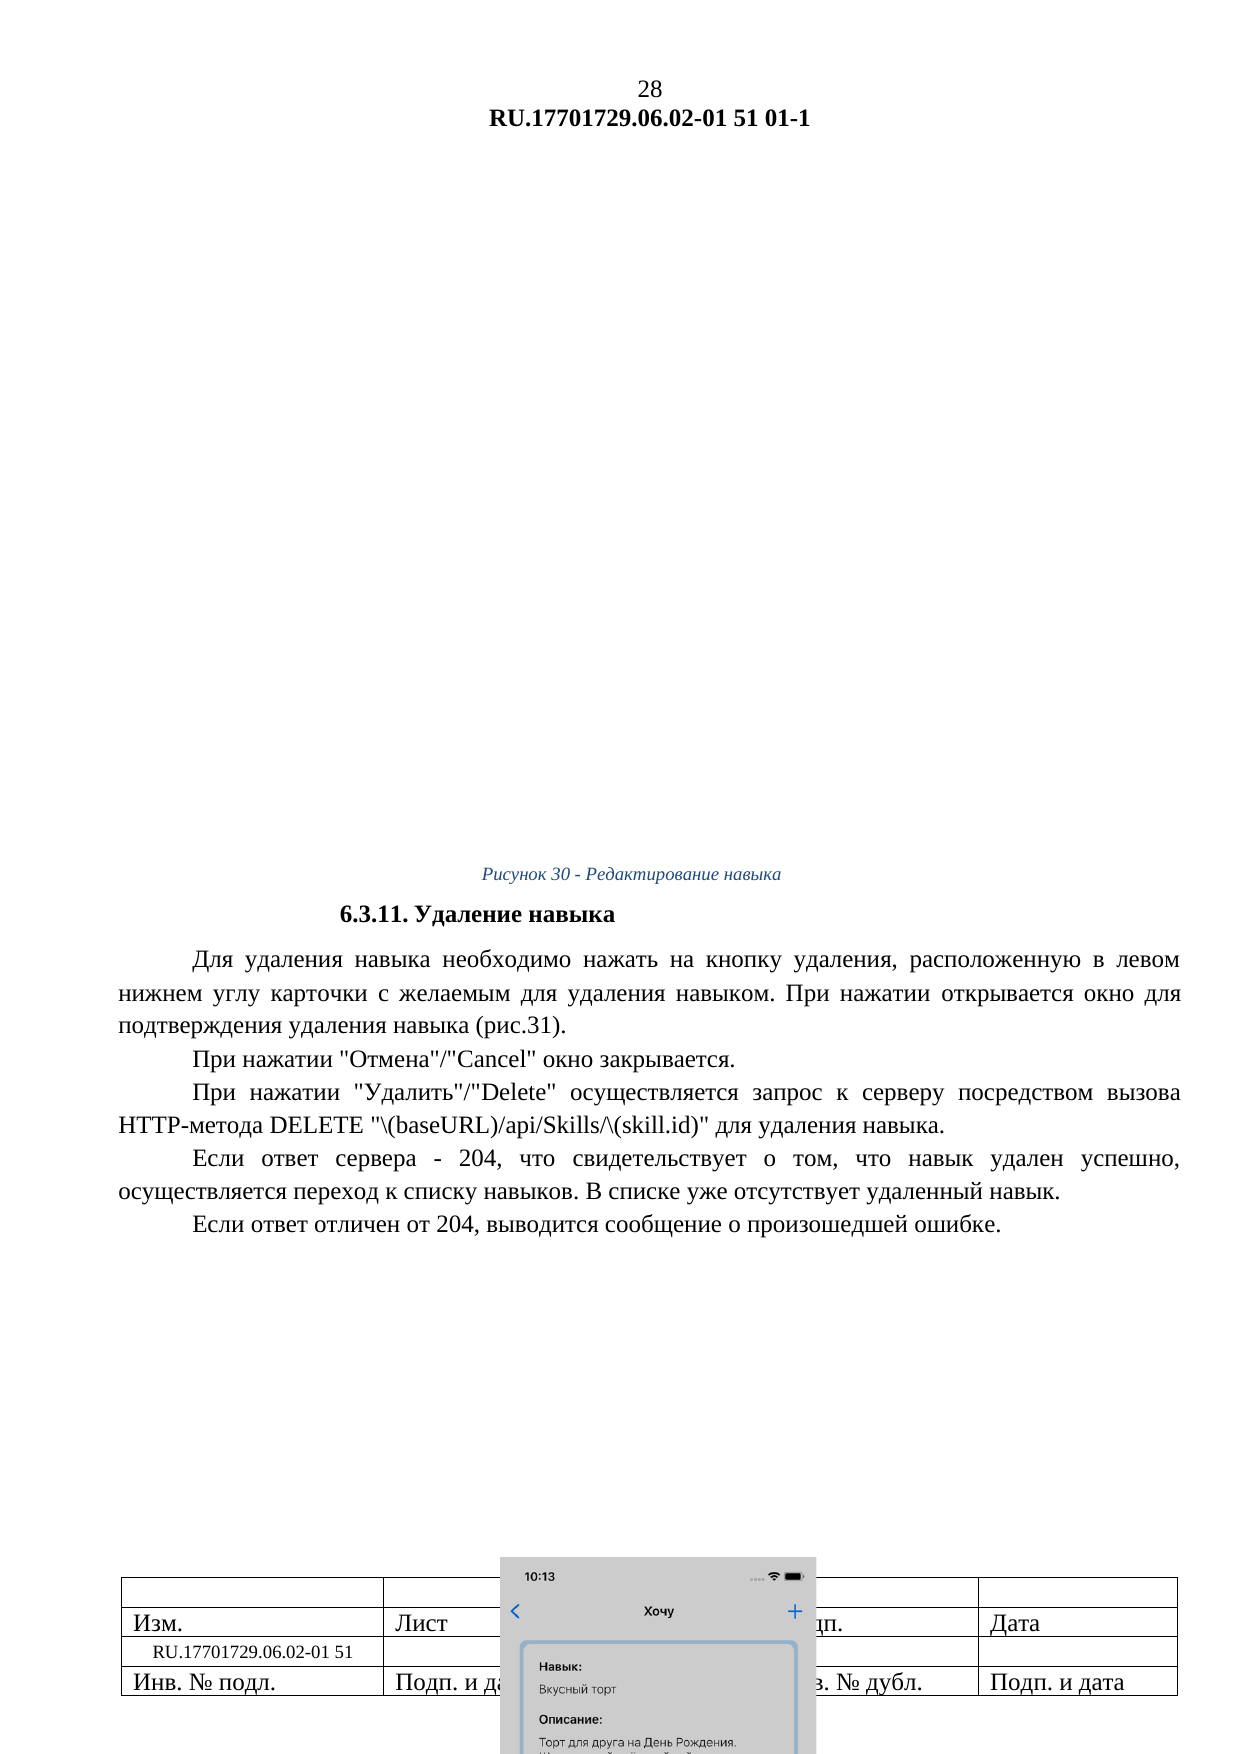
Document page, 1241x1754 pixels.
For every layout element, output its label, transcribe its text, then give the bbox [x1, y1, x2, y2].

text Для удаления навыка необходимо нажать на кнопку удаления, расположенную в левом нижнем углу карточки с желаемым для удаления навыком. При нажатии открывается окно для подтверждения удаления навыка (рис.31). [118, 944, 1181, 1039]
text При нажатии "Удалить"/"Delete" осуществляется запрос к серверу посредством вызова HTTP-метода DELETE "\(baseURL)/api/Skills/\(skill.id)" для удаления навыка. [118, 1077, 1181, 1138]
text При нажатии "Отмена"/"Cancel" окно закрывается. [118, 1044, 1181, 1072]
text Если ответ сервера - 204, что свидетельствует о том, что навык удален успешно, осуществляется переход к списку навыков. В списке уже отсутствует удаленный навык. [118, 1143, 1181, 1204]
text Если ответ отличен от 204, выводится сообщение о произошедшей ошибке. [118, 1209, 1181, 1237]
picture [500, 1557, 817, 1754]
subtitle Удаление навыка [266, 899, 1181, 928]
